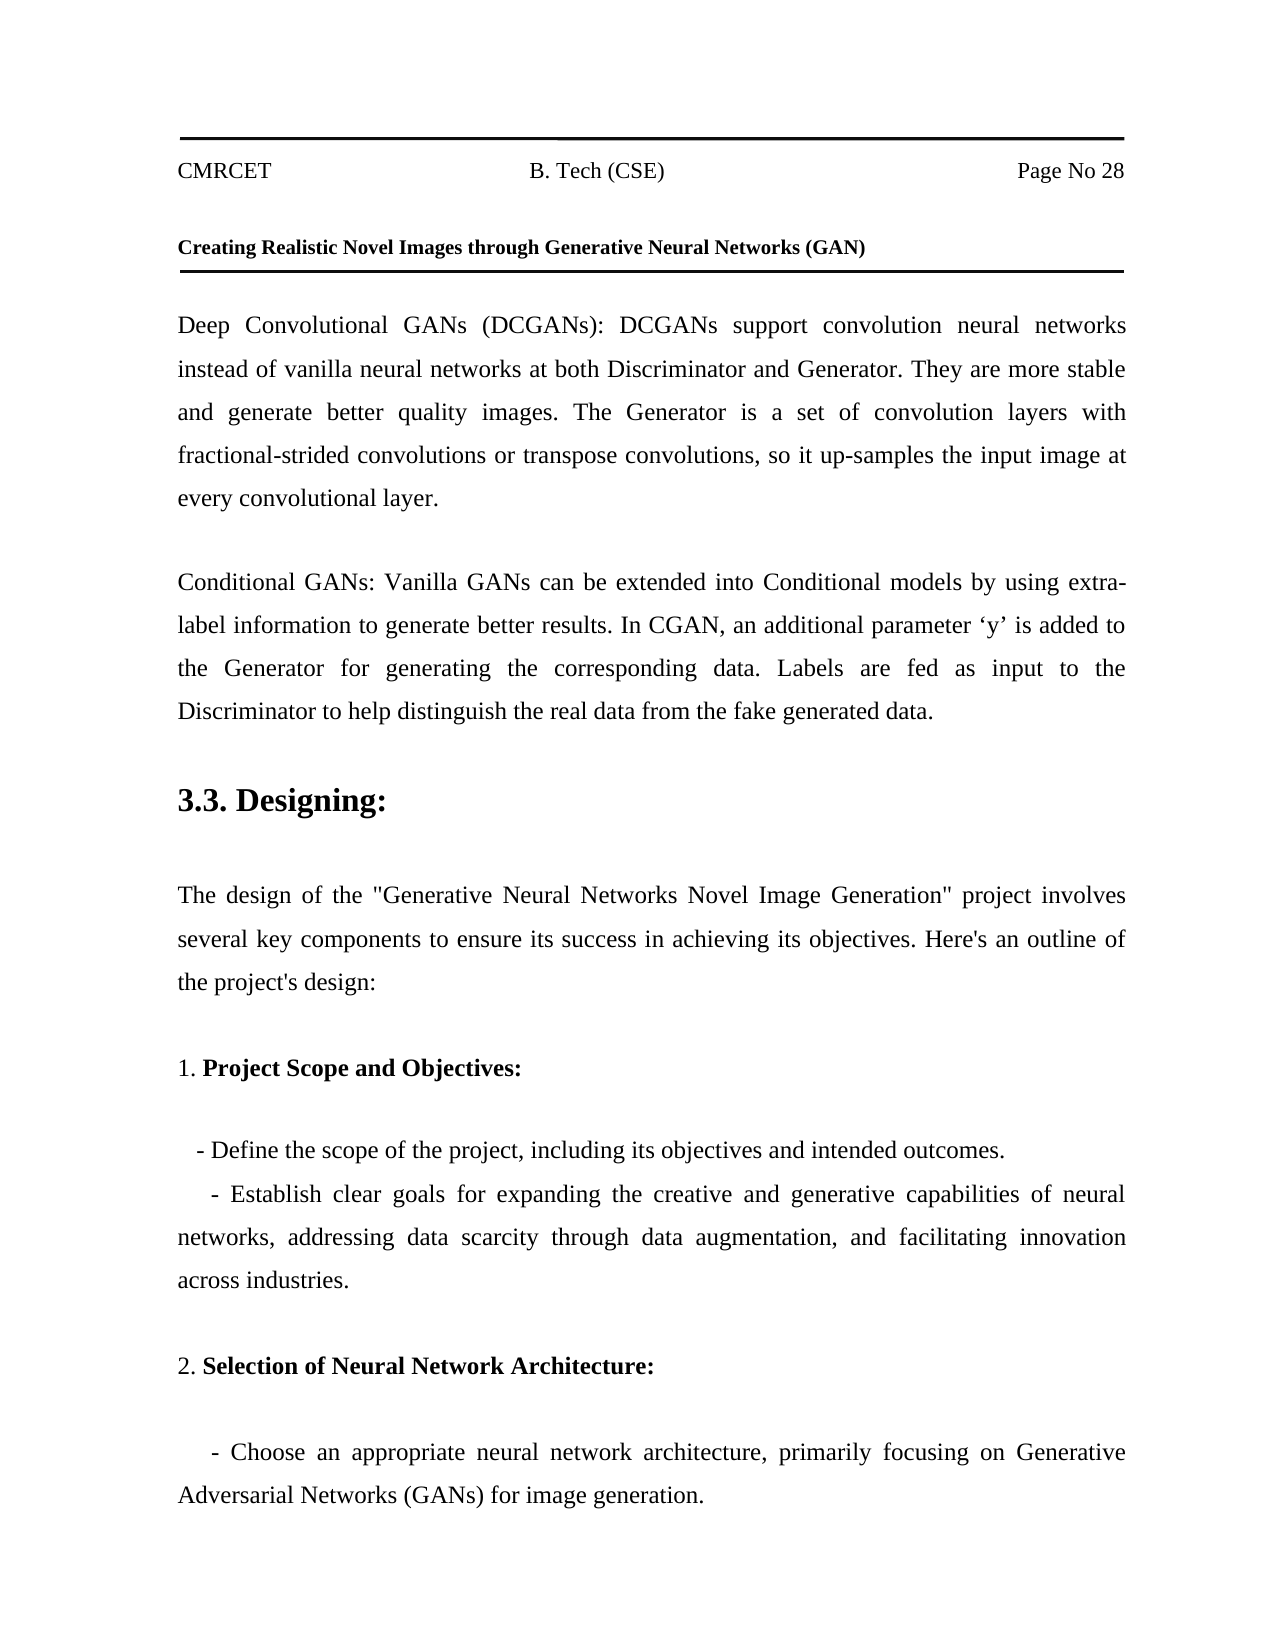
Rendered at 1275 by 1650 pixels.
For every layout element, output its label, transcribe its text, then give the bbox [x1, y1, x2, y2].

text 1. Project Scope and Objectives: [177, 1053, 1127, 1082]
text 3.3. Designing: [177, 780, 969, 818]
text - Define the scope of the project, including its objectives and intended outcomes. [177, 1136, 1127, 1164]
text Conditional GANs: Vanilla GANs can be extended into Conditional models by using extra-label information to generate better results. In CGAN, an additional parameter ‘y’ is added to the Generator for generating the corresponding data. Labels are fed as input to the Discriminator to help distinguish the real data from the fake generated data. [177, 567, 1127, 725]
text 2. Selection of Neural Network Architecture: [177, 1351, 1127, 1380]
text - Choose an appropriate neural network architecture, primarily focusing on Generative Adversarial Networks (GANs) for image generation. [177, 1437, 1127, 1509]
text CMRCET B. Tech (CSE) Page No 28 [177, 158, 1127, 184]
text The design of the "Generative Neural Networks Novel Image Generation" project involves several key components to ensure its success in achieving its objectives. Here's an outline of the project's design: [177, 881, 1127, 996]
text Deep Convolutional GANs (DCGANs): DCGANs support convolution neural networks instead of vanilla neural networks at both Discriminator and Generator. They are more stable and generate better quality images. The Generator is a set of convolution layers with fractional-strided convolutions or transpose convolutions, so it up-samples the input image at every convolutional layer. [177, 311, 1127, 512]
text Creating Realistic Novel Images through Generative Neural Networks (GAN) [177, 235, 1127, 259]
text - Establish clear goals for expanding the creative and generative capabilities of neural networks, addressing data scarcity through data augmentation, and facilitating innovation across industries. [177, 1179, 1127, 1294]
